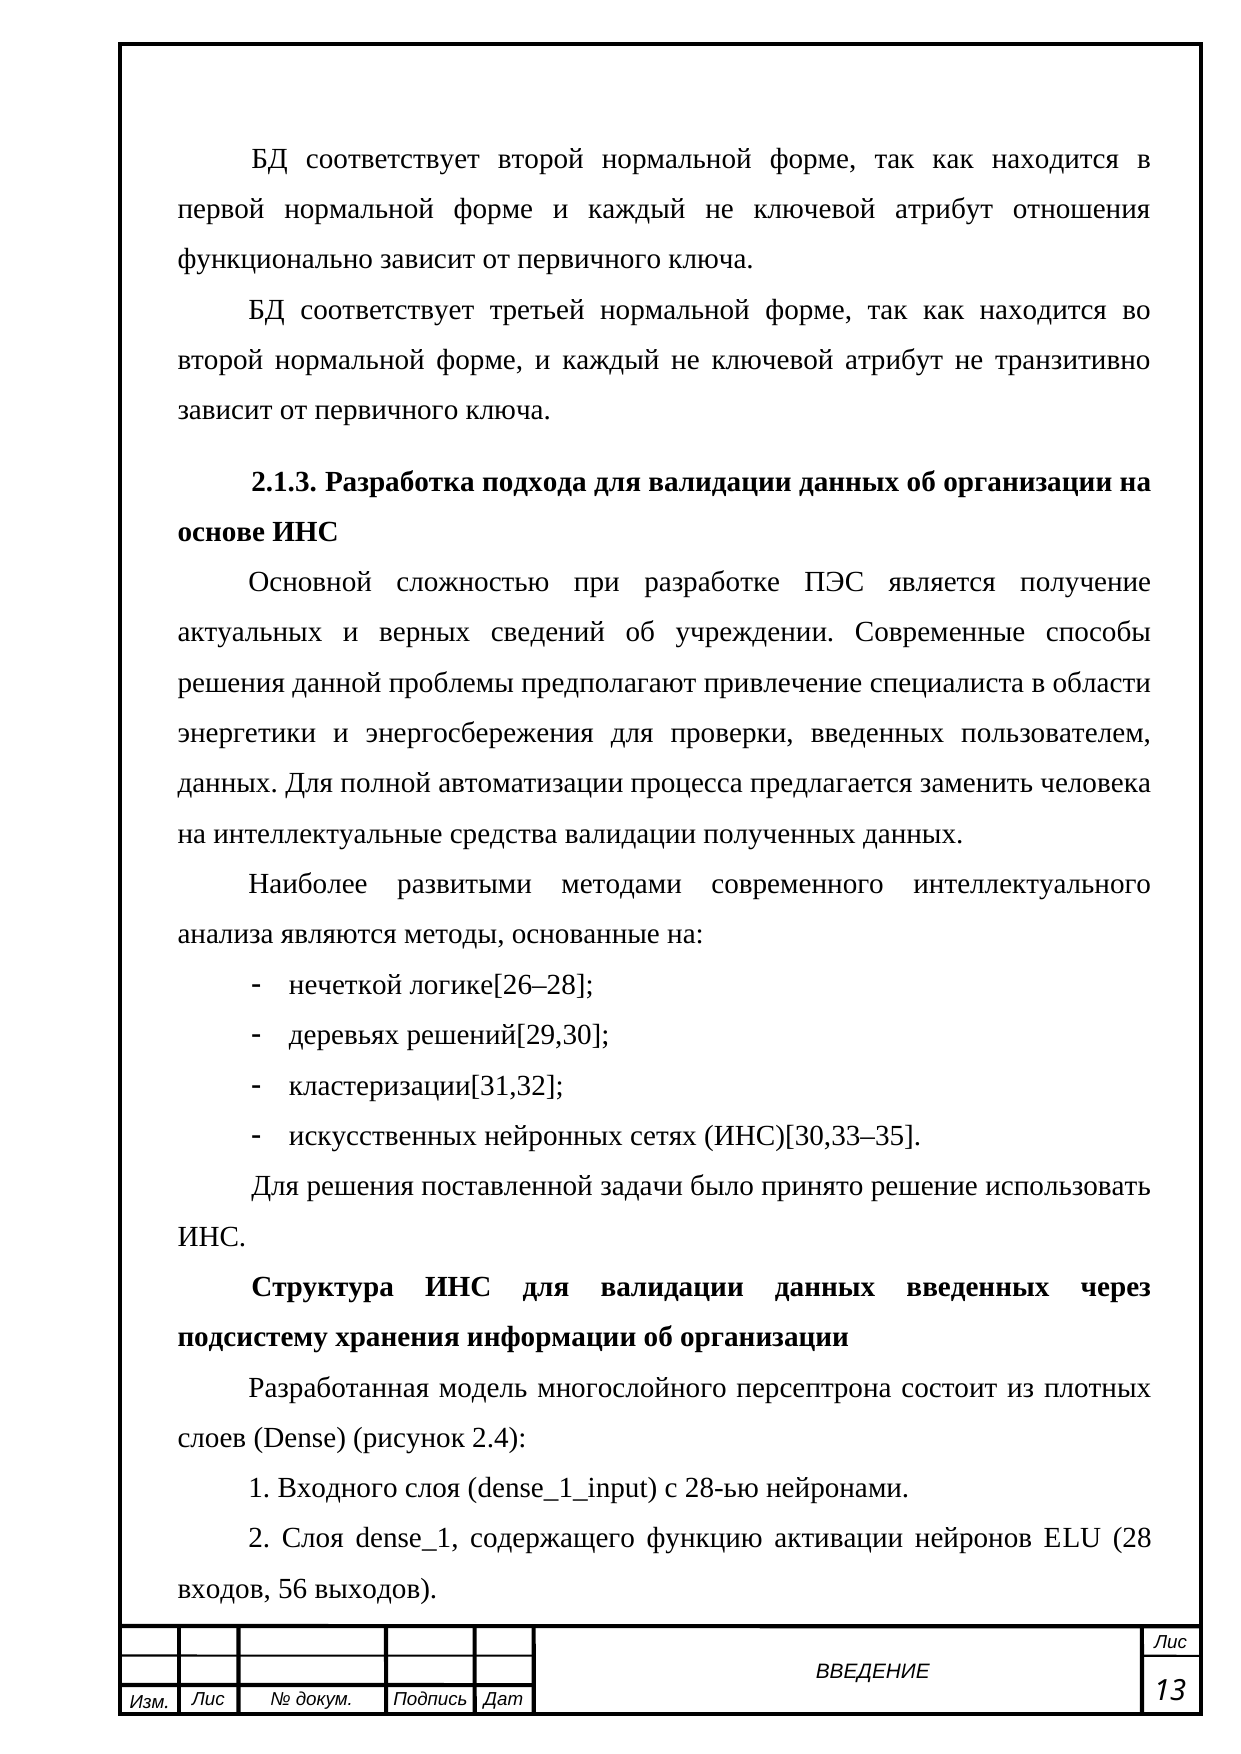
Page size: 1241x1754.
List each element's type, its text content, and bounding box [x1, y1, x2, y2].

text БД соответствует второй нормальной форме, так как находится в первой нормальной форме и каждый не ключевой атрибут отношения функционально зависит от первичного ключа. [177, 141, 1152, 275]
text 1. Входного слоя (dense_1_input) с 28-ью нейронами. [177, 1470, 1152, 1504]
text Для решения поставленной задачи было принято решение использовать ИНС. [177, 1168, 1152, 1252]
subtitle Разработка подхода для валидации данных об организации на основе ИНС [177, 464, 1152, 547]
text Основной сложностью при разработке ПЭС является получение актуальных и верных сведений об учреждении. Современные способы решения данной проблемы предполагают привлечение специалиста в области энергетики и энергосбережения для проверки, введенных пользователем, данных. Для полной автоматизации процесса предлагается заменить человека на интеллектуальные средства валидации полученных данных. [177, 564, 1152, 849]
text БД соответствует третьей нормальной форме, так как находится во второй нормальной форме, и каждый не ключевой атрибут не транзитивно зависит от первичного ключа. [177, 292, 1152, 426]
text Разработанная модель многослойного персептрона состоит из плотных слоев (Dense) (рисунок 2.4): [177, 1370, 1152, 1453]
list кластеризации[31,32]; [251, 1068, 1152, 1101]
list деревьях решений[29,30]; [251, 1017, 1152, 1051]
list нечеткой логике[26–28]; [251, 967, 1152, 1000]
text Структура ИНС для валидации данных введенных через подсистему хранения информации об организации [177, 1269, 1152, 1353]
list искусственных нейронных сетях (ИНС)[30,33–35]. [251, 1118, 1152, 1152]
text Наиболее развитыми методами современного интеллектуального анализа являются методы, основанные на: [177, 866, 1152, 950]
text 2. Слоя dense_1, содержащего функцию активации нейронов ELU (28 входов, 56 выходов). [177, 1521, 1152, 1604]
